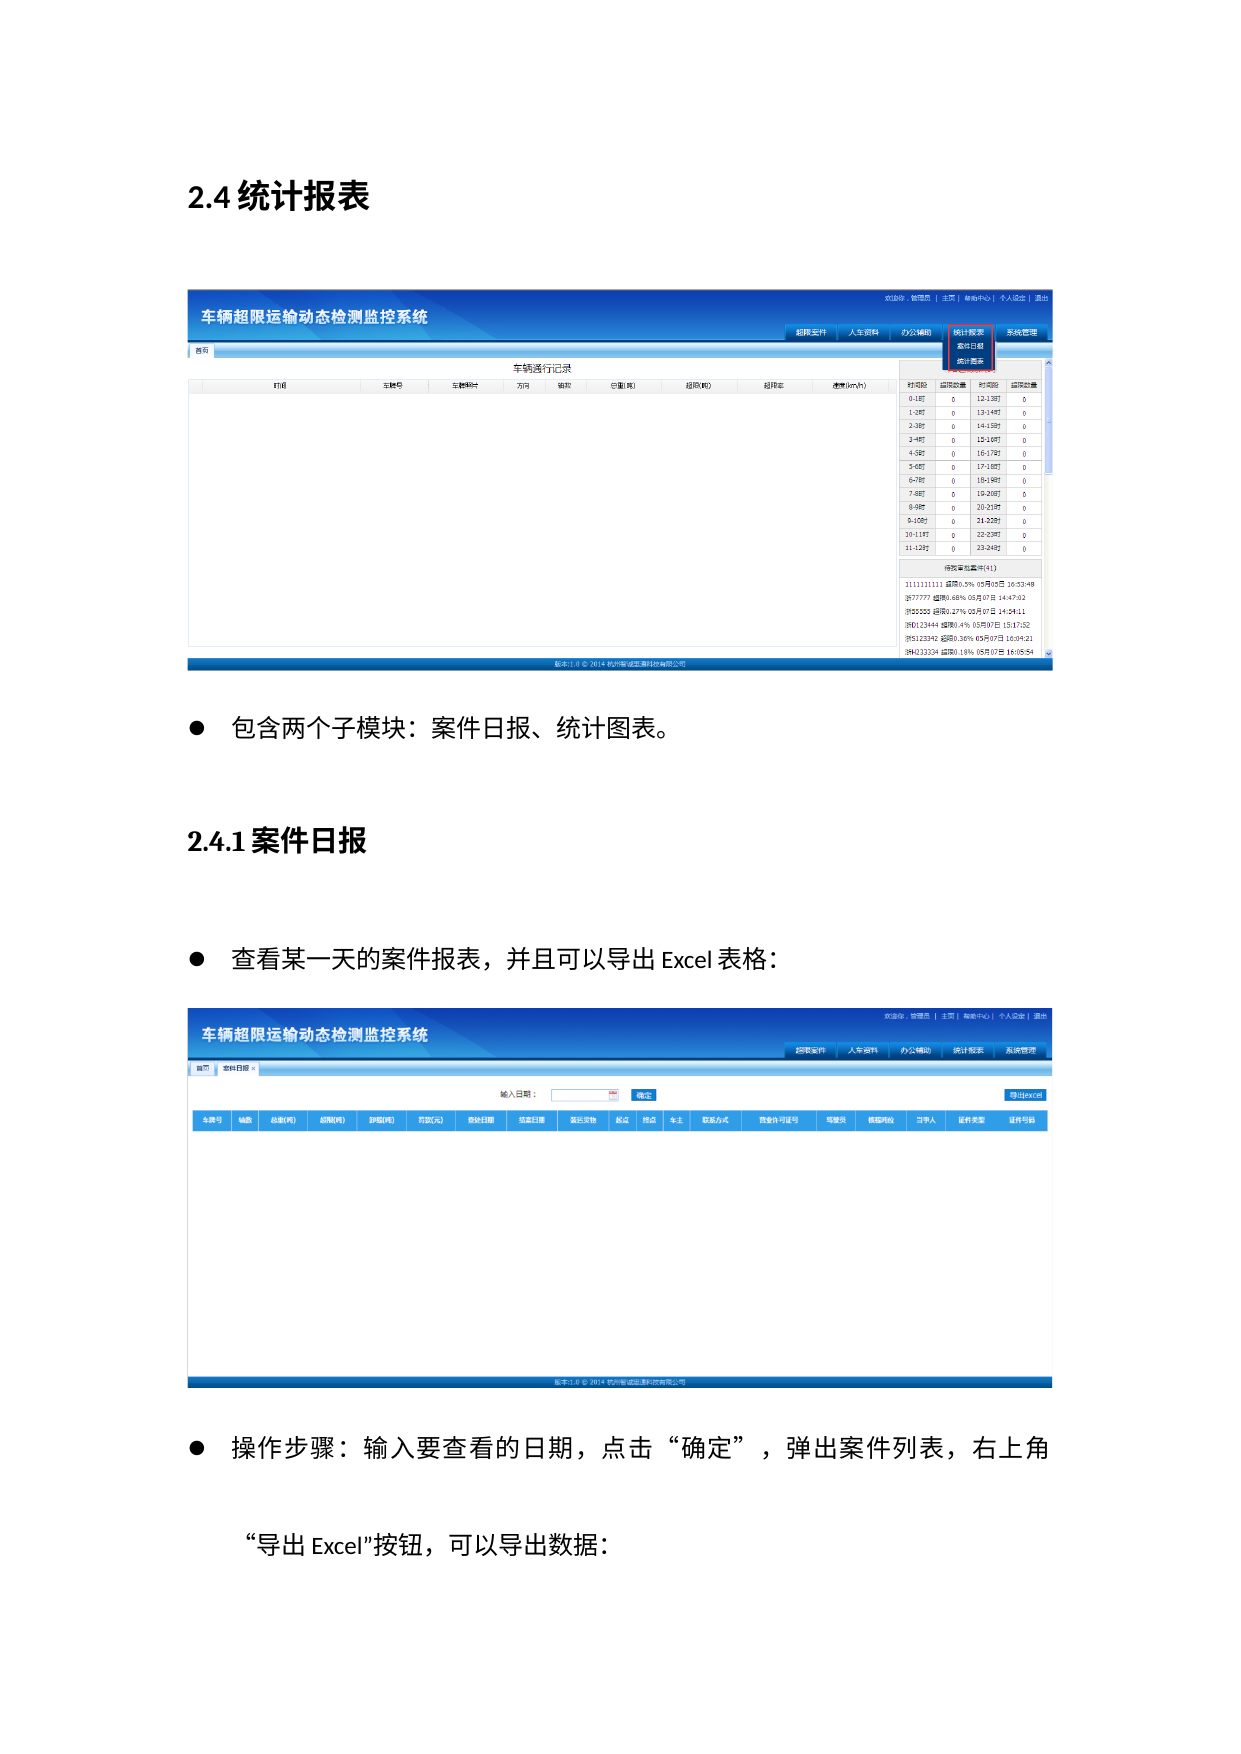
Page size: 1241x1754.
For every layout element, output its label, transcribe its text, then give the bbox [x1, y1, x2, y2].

picture [187, 1008, 1053, 1388]
list 查看某一天的案件报表，并且可以导出Excel表格： [187, 926, 1053, 991]
subtitle 2.4.1案件日报 [187, 807, 1053, 872]
subtitle 2.4统计报表 [187, 162, 1053, 227]
list 操作步骤：输入要查看的日期，点击“确定”，弹出案件列表，右上角“导出Excel”按钮，可以导出数据： [187, 1414, 1053, 1576]
list 包含两个子模块：案件日报、统计图表。 [187, 694, 1053, 759]
picture [187, 289, 1053, 671]
